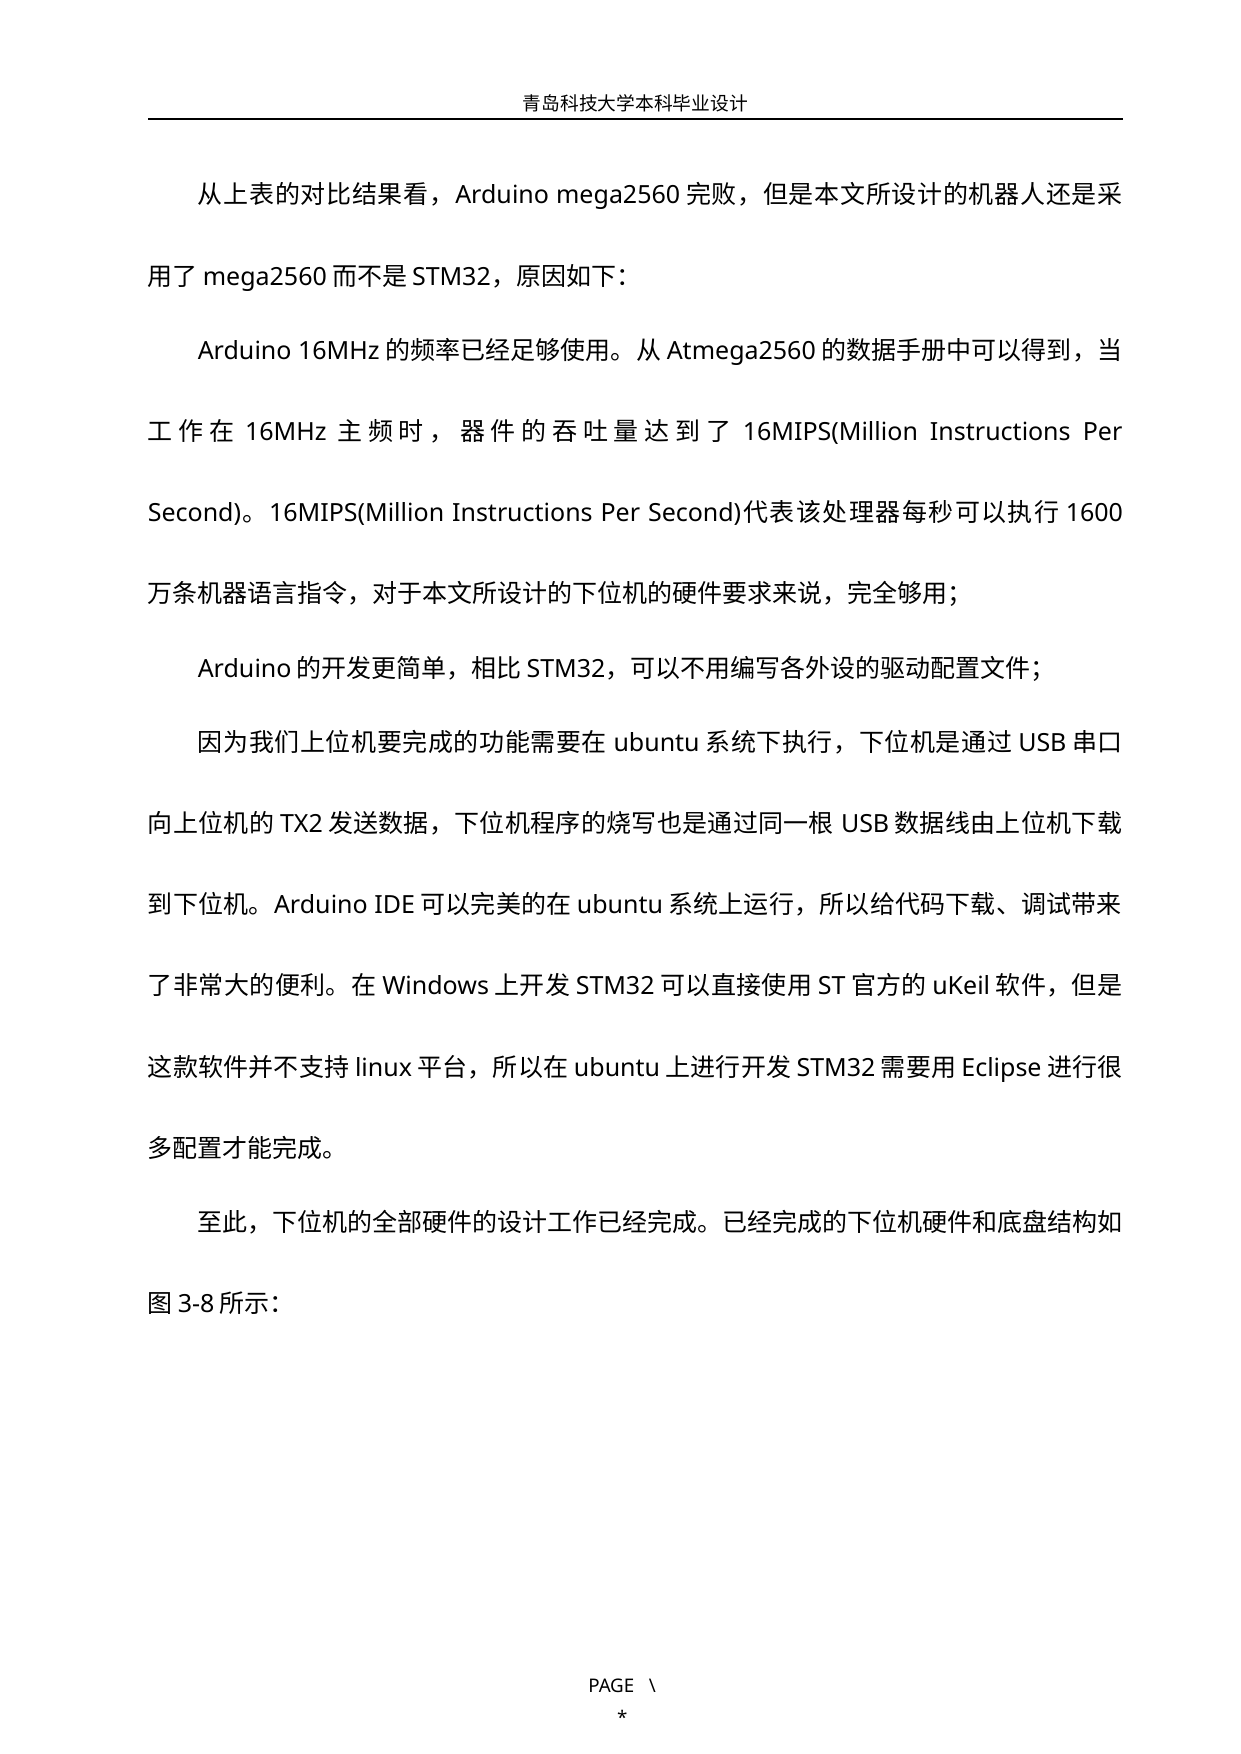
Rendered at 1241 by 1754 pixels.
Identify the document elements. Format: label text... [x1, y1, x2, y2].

text 至此，下位机的全部硬件的设计工作已经完成。已经完成的下位机硬件和底盘结构如图3-8所示： [148, 1188, 1123, 1334]
text 从上表的对比结果看，Arduino mega2560完败，但是本文所设计的机器人还是采用了mega2560而不是STM32，原因如下： [148, 161, 1123, 307]
text Arduino 16MHz的频率已经足够使用。从Atmega2560的数据手册中可以得到，当工作在16MHz主频时，器件的吞吐量达到了16MIPS(Million Instructions Per Second)。16MIPS(Million Instructions Per Second)代表该处理器每秒可以执行1600万条机器语言指令，对于本文所设计的下位机的硬件要求来说，完全够用； [148, 316, 1123, 624]
text Arduino的开发更简单，相比STM32，可以不用编写各外设的驱动配置文件； [148, 634, 1123, 699]
text 因为我们上位机要完成的功能需要在ubuntu系统下执行，下位机是通过USB串口向上位机的TX2发送数据，下位机程序的烧写也是通过同一根USB数据线由上位机下载到下位机。Arduino IDE可以完美的在ubuntu系统上运行，所以给代码下载、调试带来了非常大的便利。在Windows上开发STM32可以直接使用ST官方的uKeil软件，但是这款软件并不支持linux平台，所以在ubuntu上进行开发STM32需要用Eclipse进行很多配置才能完成。 [148, 708, 1123, 1179]
